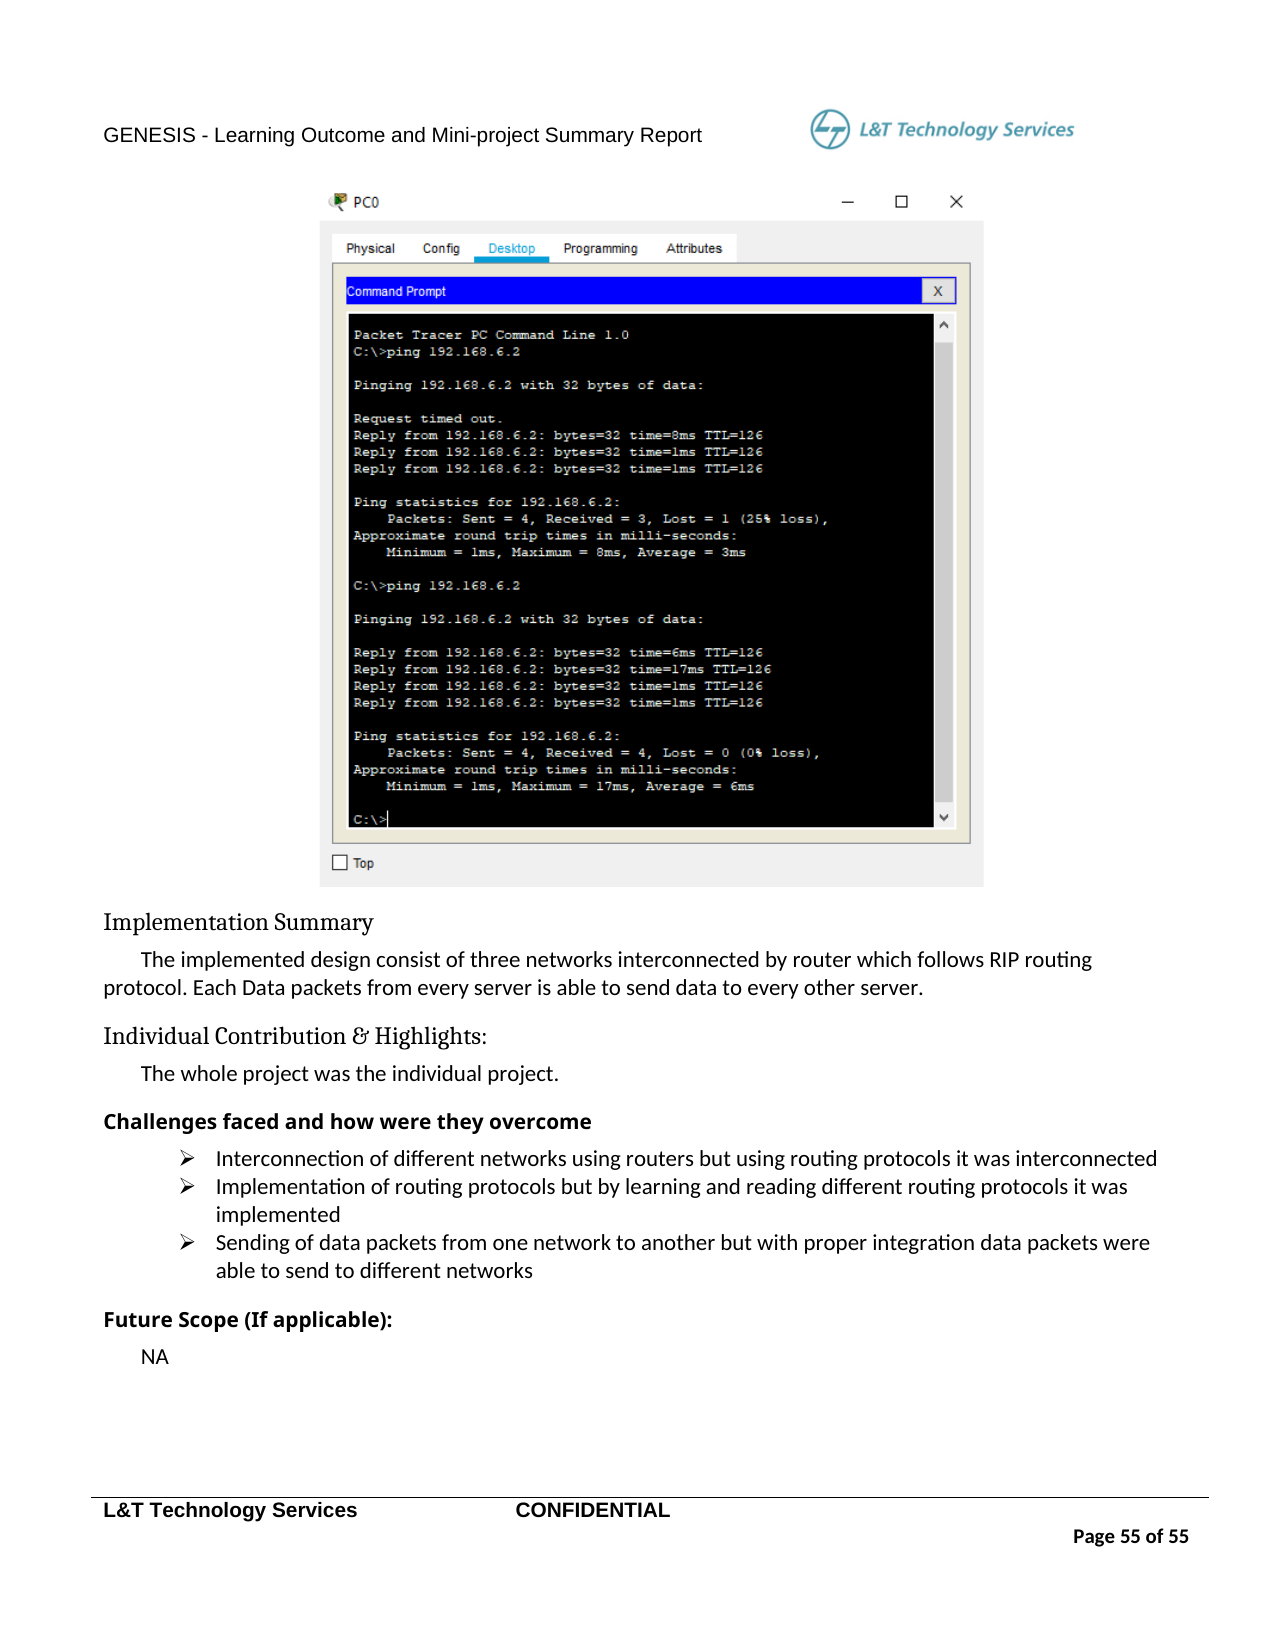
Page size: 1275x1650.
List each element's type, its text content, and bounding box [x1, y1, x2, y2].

picture [319, 185, 984, 887]
subtitle Challenges faced and how were they overcome [103, 1107, 1162, 1136]
list Sending of data packets from one network to another but with proper integration data packets were able to send to different networks [178, 1228, 1162, 1284]
list Implementation of routing protocols but by learning and reading different routing protocols it was implemented [178, 1172, 1162, 1228]
text NA [103, 1342, 1162, 1370]
text The implemented design consist of three networks interconnected by router which follows RIP routing protocol. Each Data packets from every server is able to send data to every other server. [103, 945, 1162, 1001]
picture [808, 98, 1075, 162]
text The whole project was the individual project. [103, 1059, 1162, 1087]
subtitle Individual Contribution & Highlights: [103, 1022, 1162, 1050]
subtitle Implementation Summary [103, 908, 1162, 936]
list Interconnection of different networks using routers but using routing protocols it was interconnected [178, 1144, 1162, 1172]
subtitle Future Scope (If applicable): [103, 1305, 1162, 1334]
